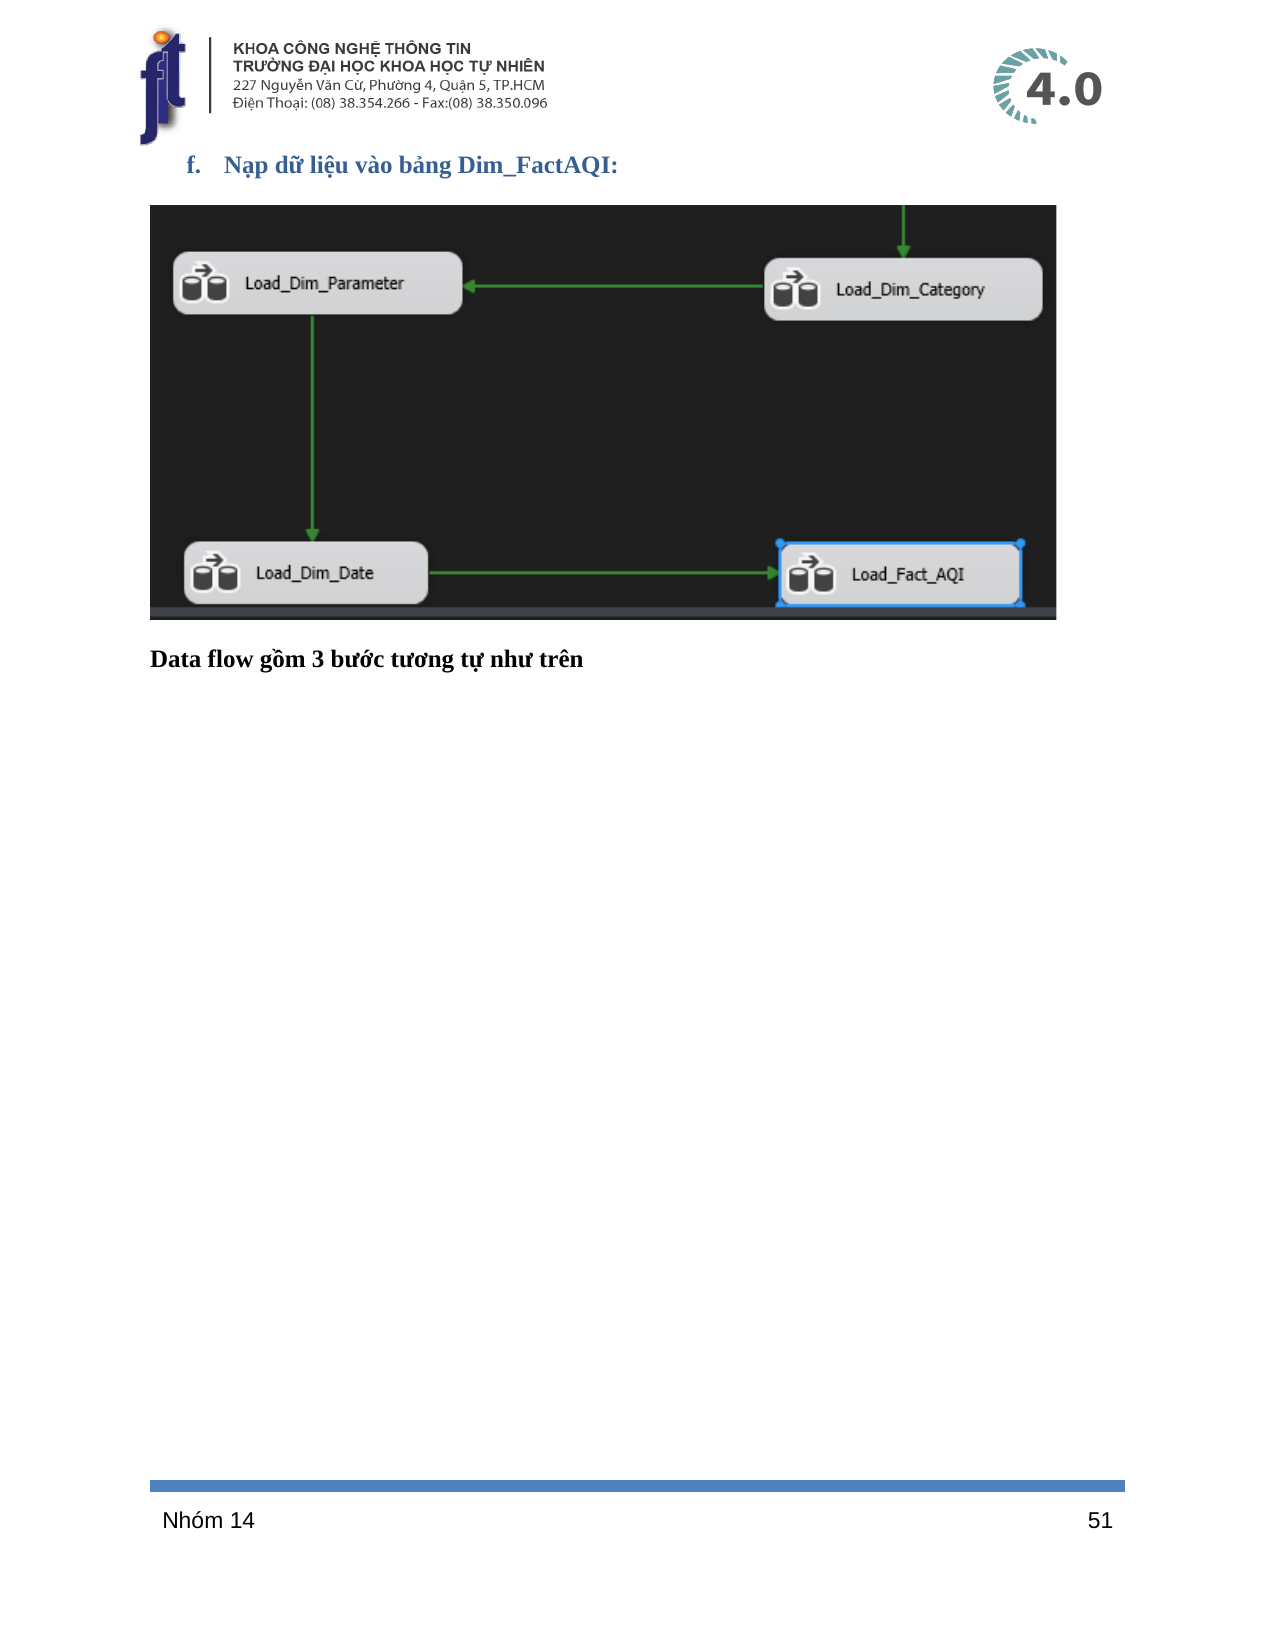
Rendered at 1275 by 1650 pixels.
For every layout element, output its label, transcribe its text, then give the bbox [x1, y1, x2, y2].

picture [985, 41, 1108, 127]
subtitle Nạp dữ liệu vào bảng Dim_FactAQI: [186, 150, 1125, 179]
text Data flow gồm 3 bước tương tự như trên [150, 644, 1125, 673]
picture [117, 21, 580, 167]
picture [150, 205, 1057, 620]
